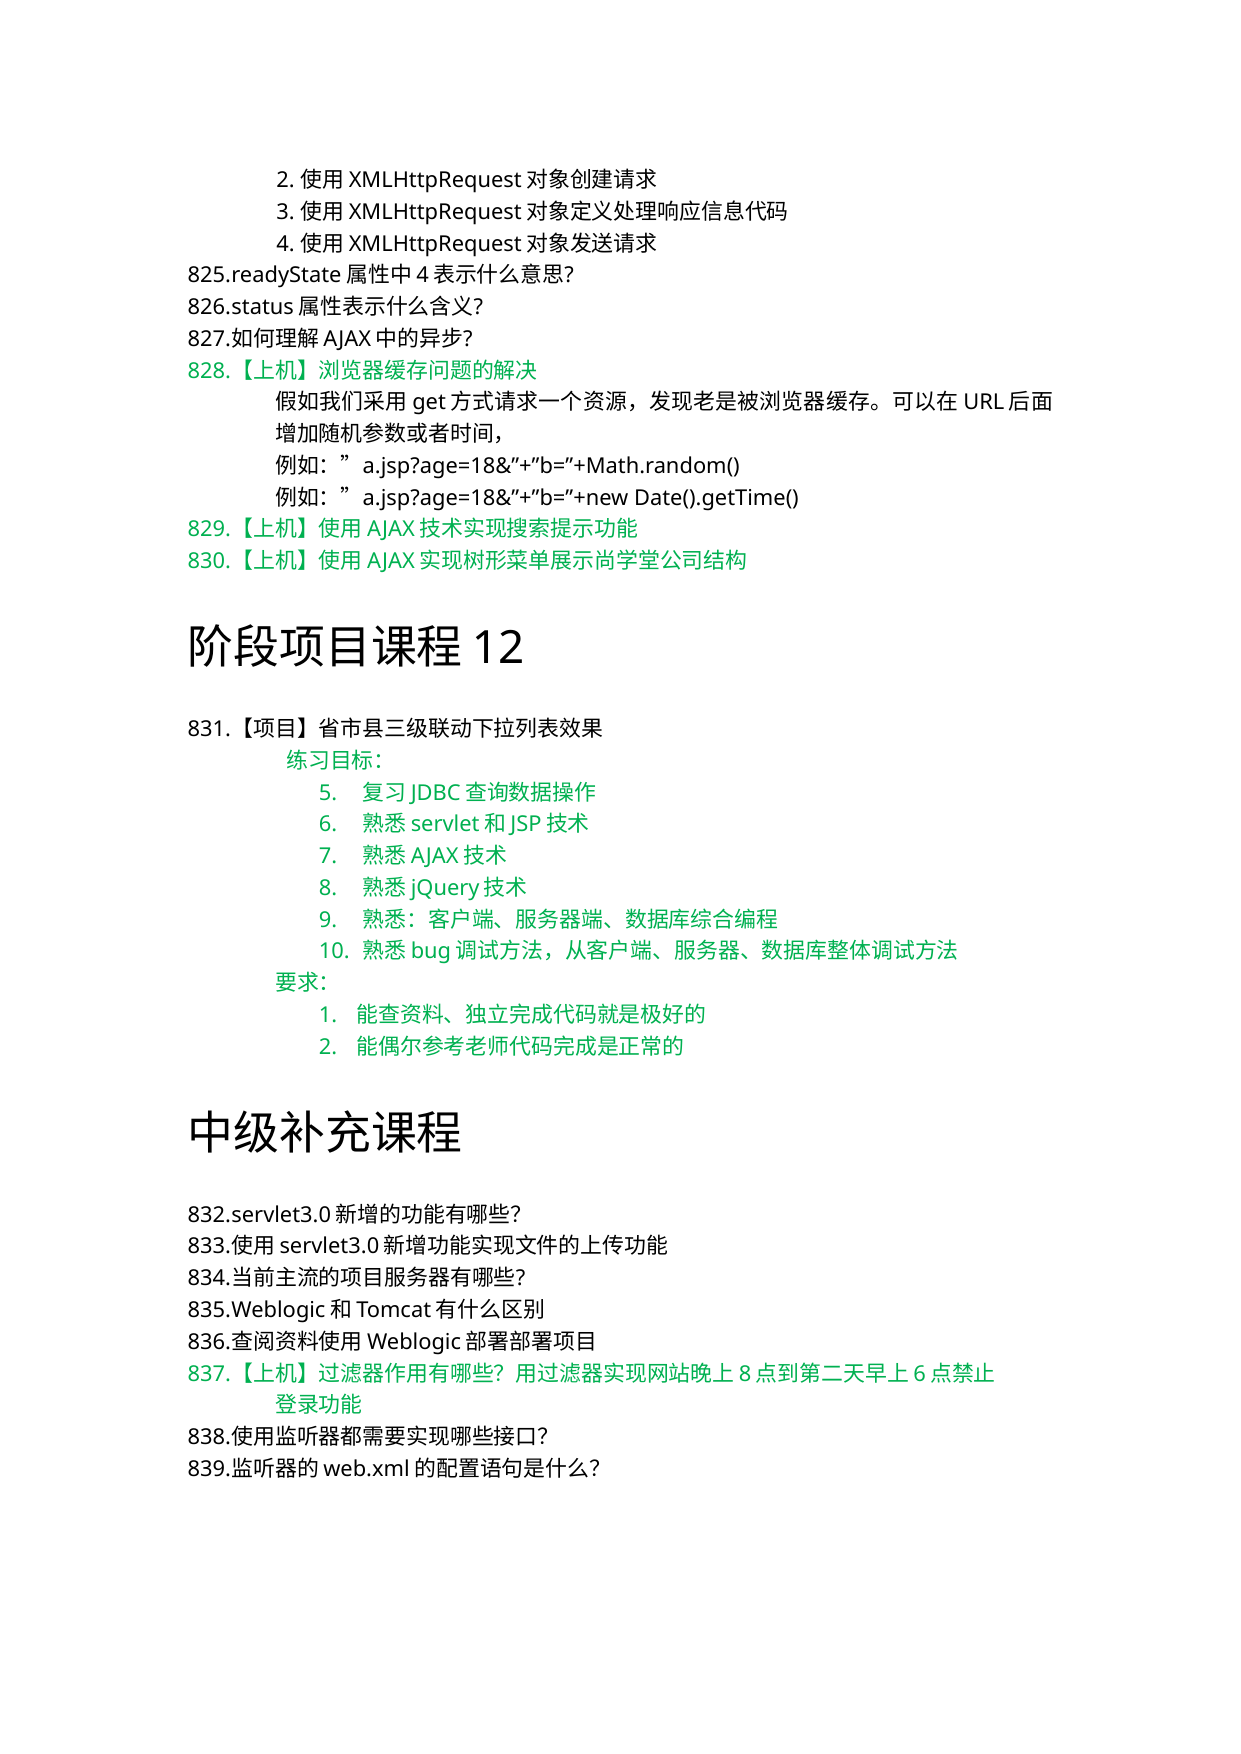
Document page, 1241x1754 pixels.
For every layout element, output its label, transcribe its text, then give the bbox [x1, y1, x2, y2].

list 【上机】使用AJAX技术实现搜索提示功能 [187, 511, 1053, 543]
list 熟悉jQuery技术 [319, 870, 1053, 902]
list 熟悉bug调试方法，从客户端、服务器、数据库整体调试方法 [319, 933, 1053, 965]
list servlet3.0新增的功能有哪些？ [187, 1197, 1053, 1228]
list 熟悉servlet和JSP技术 [319, 806, 1053, 838]
text 例如：”a.jsp?age=18&”+”b=”+Math.random() [275, 448, 1053, 479]
text 例如：”a.jsp?age=18&”+”b=”+new Date().getTime() [275, 479, 1053, 511]
list 使用监听器都需要实现哪些接口？ [187, 1419, 1053, 1451]
list 监听器的web.xml的配置语句是什么？ [187, 1451, 1053, 1483]
list 复习JDBC查询数据操作 [319, 775, 1053, 806]
list 熟悉AJAX技术 [319, 838, 1053, 870]
text 4. 使用XMLHttpRequest对象发送请求 [225, 226, 1053, 257]
list 如何理解AJAX中的异步? [187, 321, 1053, 353]
text 假如我们采用get方式请求一个资源，发现老是被浏览器缓存。可以在URL后面增加随机参数或者时间， [275, 384, 1053, 448]
list 查阅资料使用Weblogic部署部署项目 [187, 1324, 1053, 1356]
list 【上机】过滤器作用有哪些？用过滤器实现网站晚上8点到第二天早上6点禁止 登录功能 [187, 1356, 1053, 1419]
list 当前主流的项目服务器有哪些? [187, 1260, 1053, 1292]
list 能偶尔参考老师代码完成是正常的 [319, 1029, 1053, 1061]
text 要求： [231, 965, 1053, 997]
text 练习目标： [231, 743, 1053, 775]
list 【项目】省市县三级联动下拉列表效果 [187, 711, 1053, 743]
text 3. 使用XMLHttpRequest对象定义处理响应信息代码 [225, 194, 1053, 226]
list 熟悉：客户端、服务器端、数据库综合编程 [319, 902, 1053, 933]
list readyState属性中4表示什么意思? [187, 257, 1053, 289]
subtitle 阶段项目课程12 [187, 610, 1053, 677]
list 【上机】浏览器缓存问题的解决 [187, 353, 1053, 384]
list status属性表示什么含义? [187, 289, 1053, 321]
list 使用servlet3.0新增功能实现文件的上传功能 [187, 1228, 1053, 1260]
text 2. 使用XMLHttpRequest对象创建请求 [225, 162, 1053, 194]
list 能查资料、独立完成代码就是极好的 [319, 997, 1053, 1029]
subtitle 中级补充课程 [187, 1096, 1053, 1162]
list 【上机】使用AJAX实现树形菜单展示尚学堂公司结构 [187, 543, 1053, 575]
list Weblogic和Tomcat有什么区别 [187, 1292, 1053, 1324]
